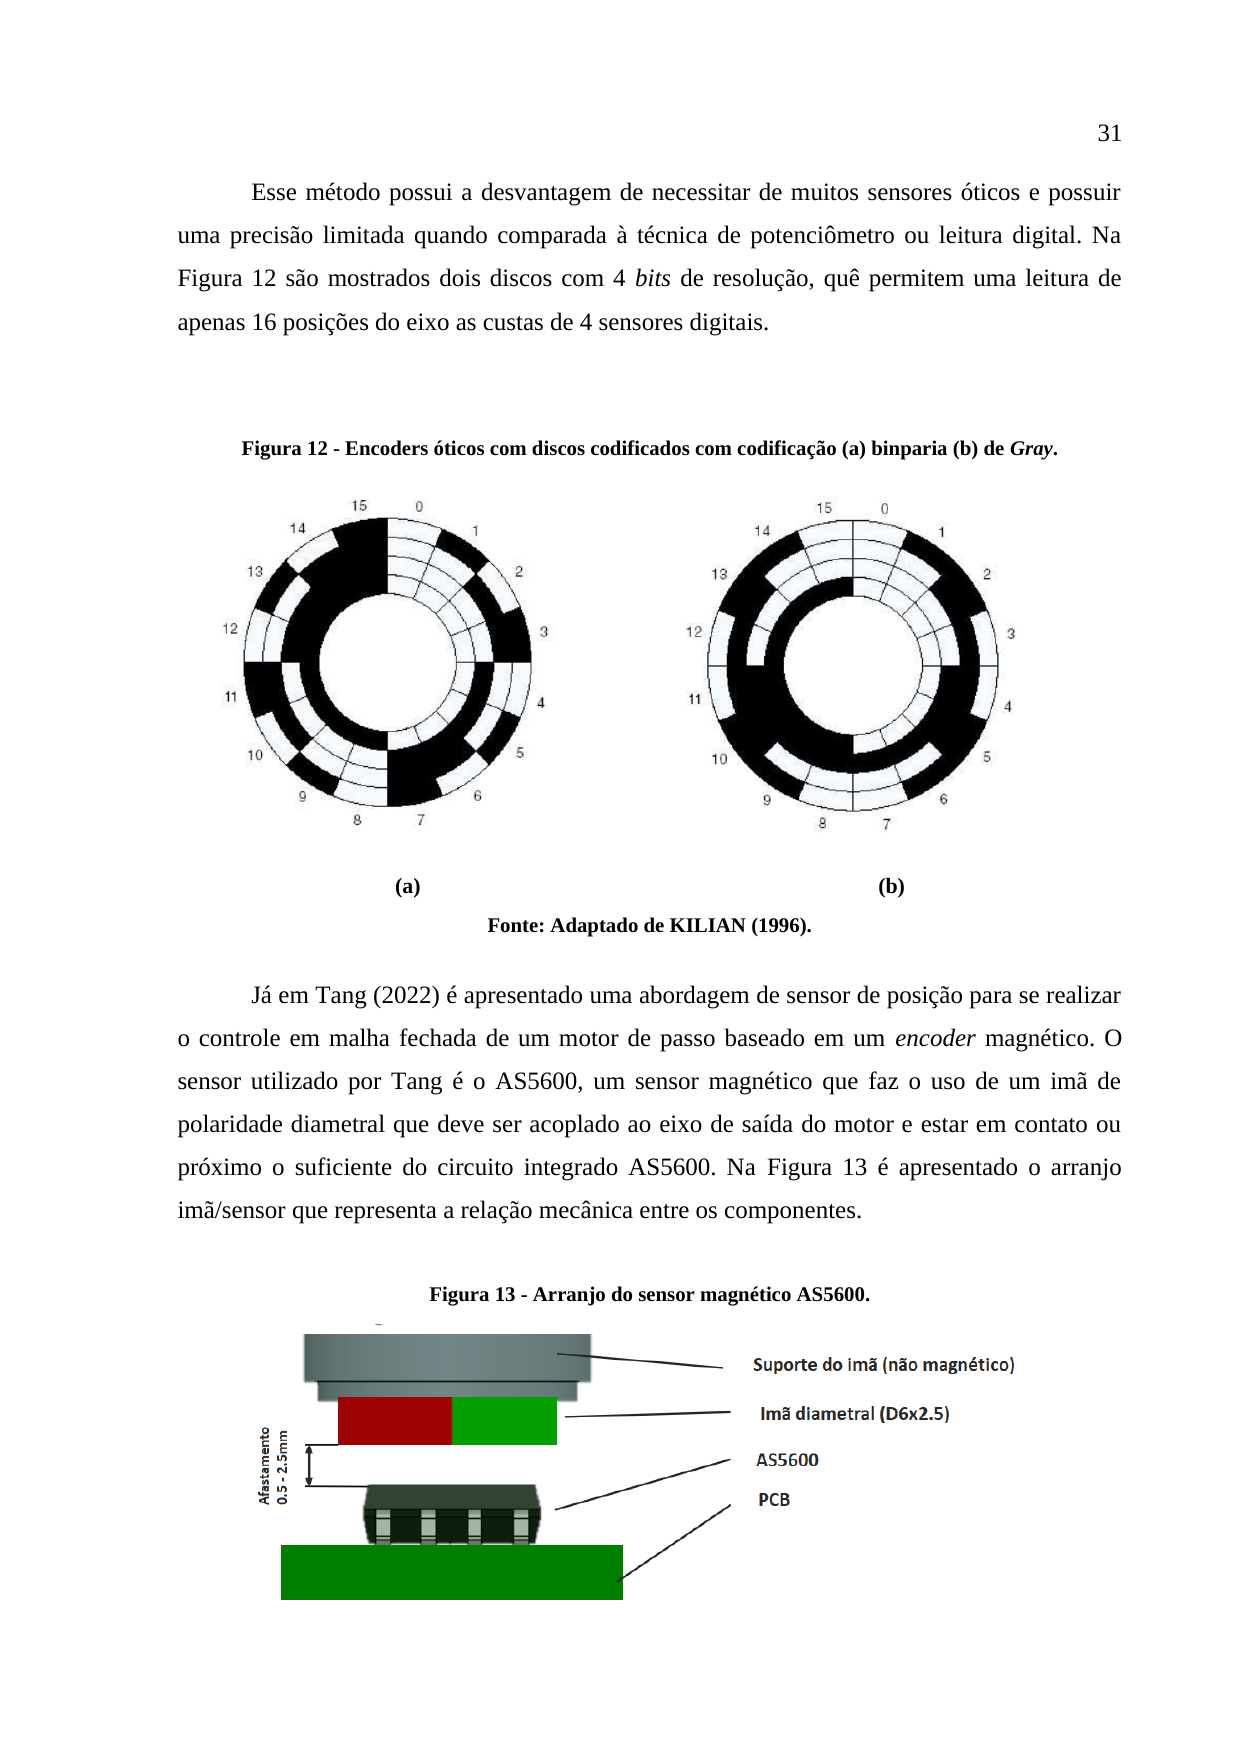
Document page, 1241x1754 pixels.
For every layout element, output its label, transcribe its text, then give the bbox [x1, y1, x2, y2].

table_header [650, 479, 1133, 873]
table_header [166, 479, 649, 873]
text Fonte: Adaptado de KILIAN (1996). [177, 913, 1122, 937]
picture [177, 478, 584, 860]
text Esse método possui a desvantagem de necessitar de muitos sensores óticos e possuir uma precisão limitada quando comparada à técnica de potenciômetro ou leitura digital. Na Figura 12 são mostrados dois discos com 4 bits de resolução, quê permitem uma leitura de apenas 16 posições do eixo as custas de 4 sensores digitais. [177, 177, 1122, 335]
table_cell (b) [650, 874, 1133, 913]
table_cell (a) [166, 874, 649, 913]
picture [660, 478, 1042, 852]
text Já em Tang (2022) é apresentado uma abordagem de sensor de posição para se realizar o controle em malha fechada de um motor de passo baseado em um encoder magnético. O sensor utilizado por Tang é o AS5600, um sensor magnético que faz o uso de um imã de polaridade diametral que deve ser acoplado ao eixo de saída do motor e estar em contato ou próximo o suficiente do circuito integrado AS5600. Na Figura 13 é apresentado o arranjo imã/sensor que representa a relação mecânica entre os componentes. [177, 980, 1122, 1224]
text Figura 12 - Encoders óticos com discos codificados com codificação (a) binparia (b) de Gray. [177, 436, 1122, 460]
text Figura 13 - Arranjo do sensor magnético AS5600. [177, 1282, 1122, 1306]
picture [239, 1324, 1060, 1601]
